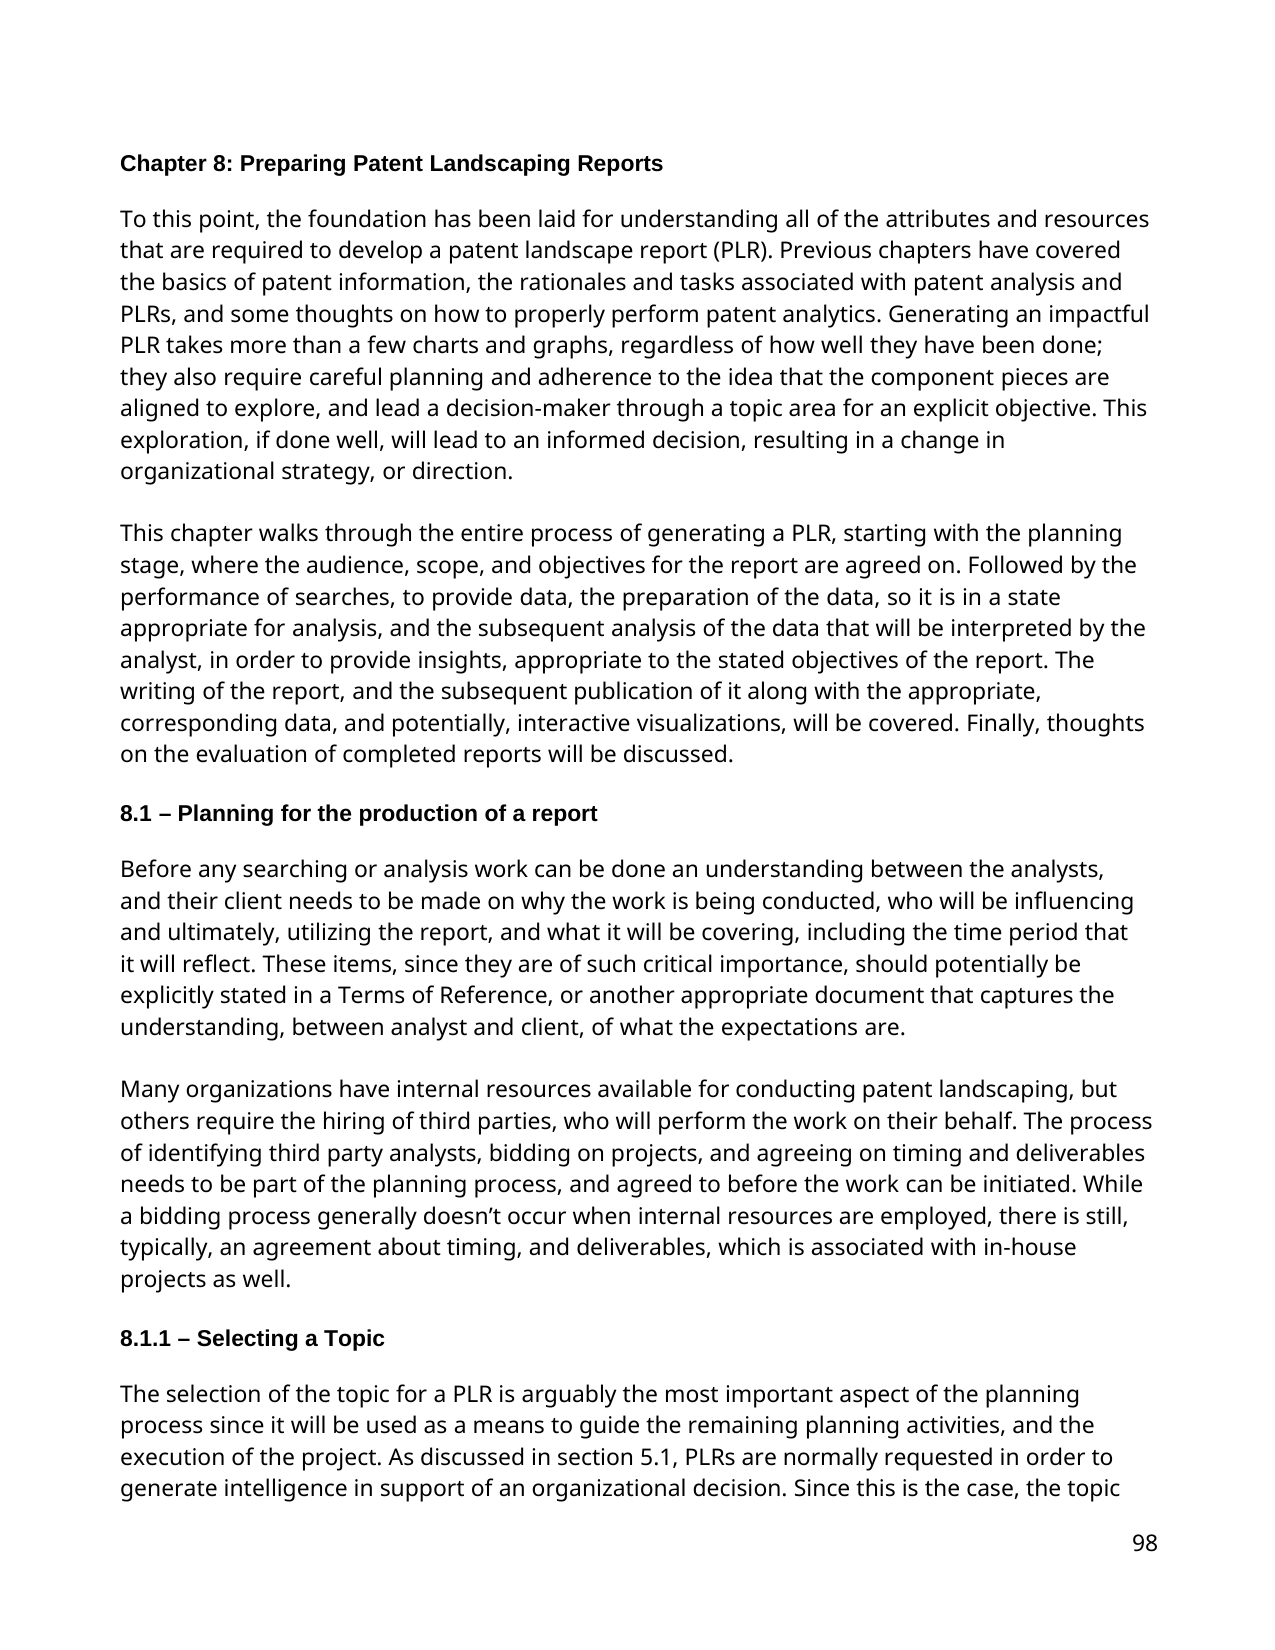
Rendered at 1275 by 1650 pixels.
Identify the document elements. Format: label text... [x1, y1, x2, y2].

text This chapter walks through the entire process of generating a PLR, starting with the planning stage, where the audience, scope, and objectives for the report are agreed on. Followed by the performance of searches, to provide data, the preparation of the data, so it is in a state appropriate for analysis, and the subsequent analysis of the data that will be interpreted by the analyst, in order to provide insights, appropriate to the stated objectives of the report. The writing of the report, and the subsequent publication of it along with the appropriate, corresponding data, and potentially, interactive visualizations, will be covered. Finally, thoughts on the evaluation of completed reports will be discussed. [120, 517, 1154, 769]
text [120, 1378, 1155, 1503]
subtitle Chapter 8: Preparing Patent Landscaping Reports [120, 149, 1167, 176]
text To this point, the foundation has been laid for understanding all of the attributes and resources that are required to develop a patent landscape report (PLR). Previous chapters have covered the basics of patent information, the rationales and tasks associated with patent analysis and PLRs, and some thoughts on how to properly perform patent analytics. Generating an impactful PLR takes more than a few charts and graphs, regardless of how well they have been done; they also require careful planning and adherence to the idea that the component pieces are aligned to explore, and lead a decision-maker through a topic area for an explicit objective. This exploration, if done well, will lead to an informed decision, resulting in a change in organizational strategy, or direction. [120, 203, 1151, 487]
text Before any searching or analysis work can be done an understanding between the analysts, and their client needs to be made on why the work is being conducted, who will be influencing and ultimately, utilizing the report, and what it will be covering, including the time period that it will reflect. These items, since they are of such critical importance, should potentially be explicitly stated in a Terms of Reference, or another appropriate document that captures the understanding, between analyst and client, of what the expectations are. [120, 853, 1148, 1042]
text Many organizations have internal resources available for conducting patent landscaping, but others require the hiring of third parties, who will perform the work on their behalf. The process of identifying third party analysts, bidding on projects, and agreeing on timing and deliverables needs to be part of the planning process, and agreed to before the work can be initiated. While a bidding process generally doesn’t occur when internal resources are employed, there is still, typically, an agreement about timing, and deliverables, which is associated with in-house projects as well. [120, 1073, 1155, 1294]
subtitle – Selecting a Topic [120, 1324, 1167, 1351]
subtitle – Planning for the production of a report [120, 800, 1167, 826]
